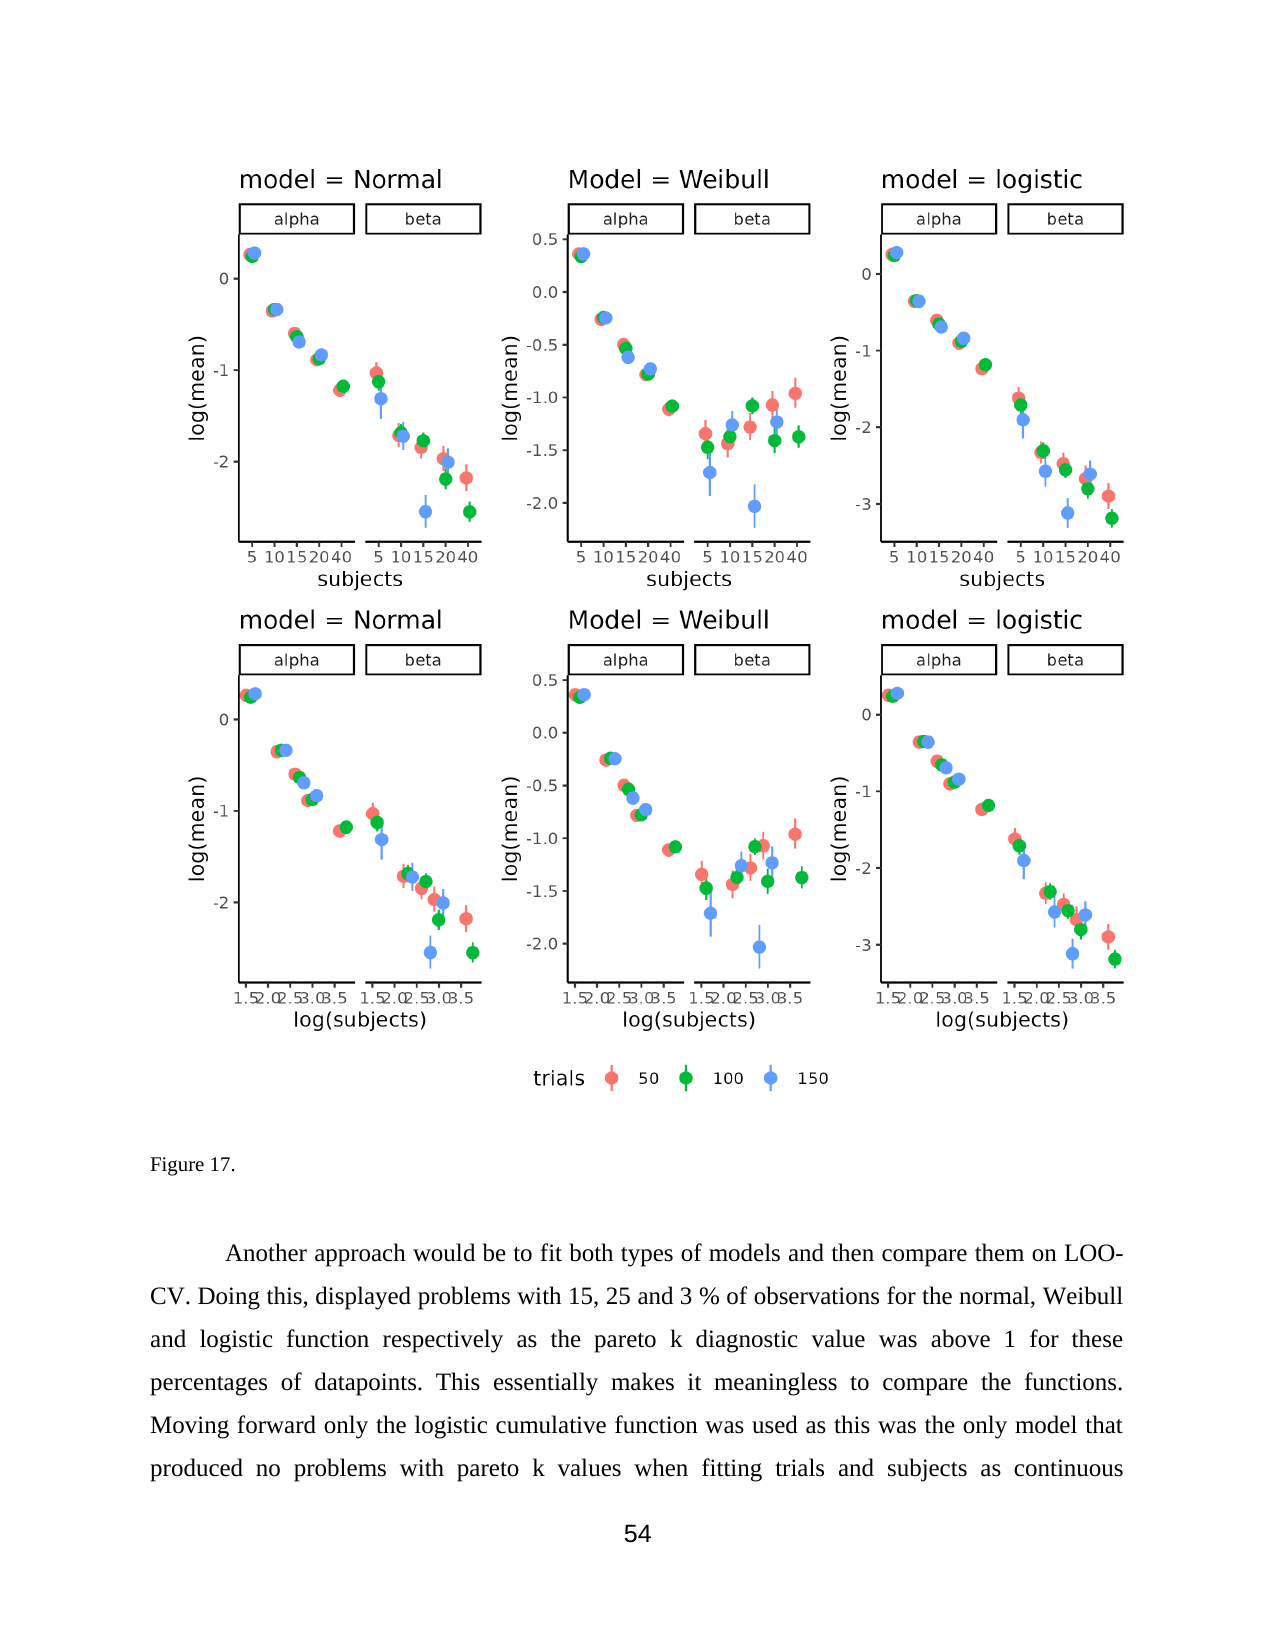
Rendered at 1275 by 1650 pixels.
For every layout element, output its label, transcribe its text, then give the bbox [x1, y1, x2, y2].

text Figure 17. [150, 1152, 1125, 1176]
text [150, 1238, 1125, 1482]
picture [168, 150, 1144, 1125]
